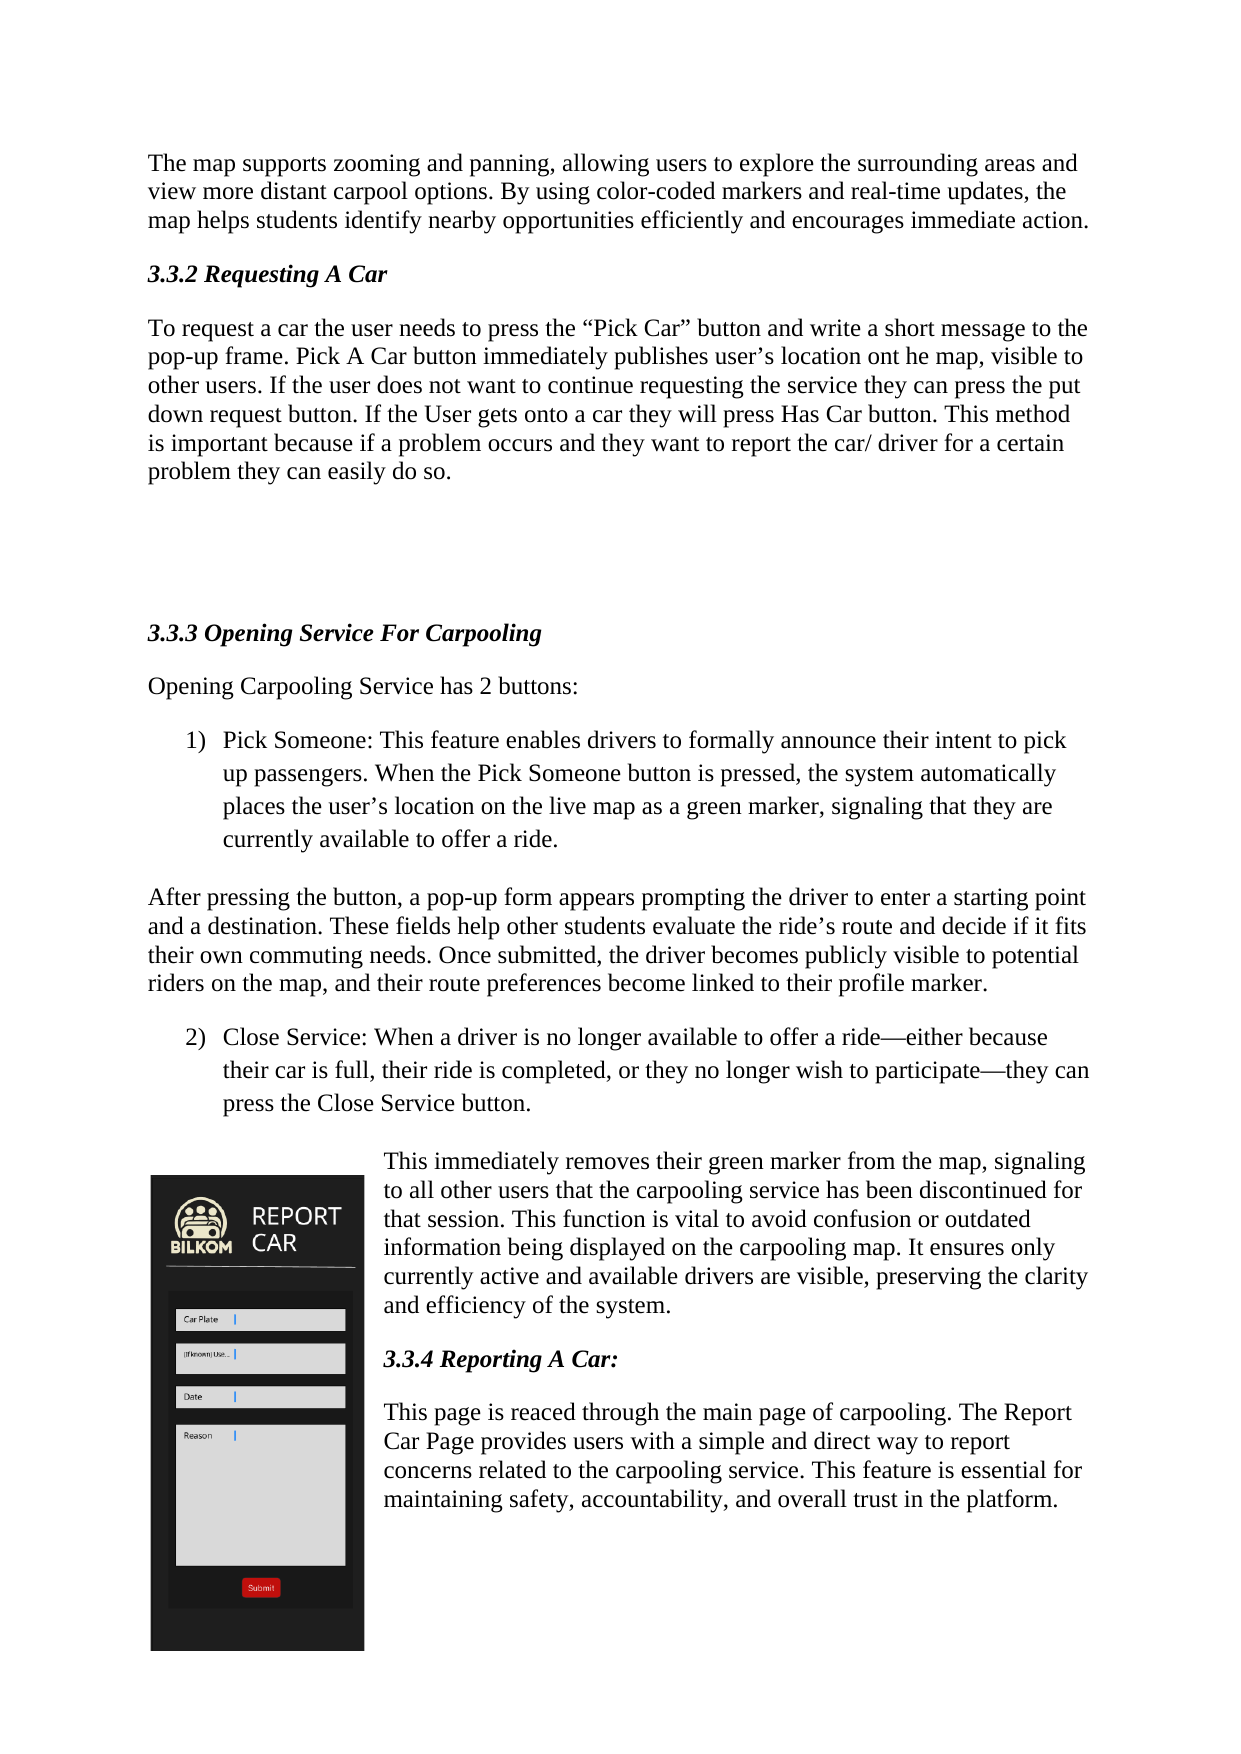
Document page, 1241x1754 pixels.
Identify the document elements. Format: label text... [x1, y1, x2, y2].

text This immediately removes their green marker from the map, signaling to all other users that the carpooling service has been discontinued for that session. This function is vital to avoid confusion or outdated information being displayed on the carpooling map. It ensures only currently active and available drivers are visible, preserving the clarity and efficiency of the system. [148, 1146, 1093, 1319]
list Pick Someone: This feature enables drivers to formally announce their intent to pick up passengers. When the Pick Someone button is pressed, the system automatically places the user’s location on the live map as a green marker, signaling that they are currently available to offer a ride. [185, 725, 1093, 853]
text This page is reaced through the main page of carpooling. The Report Car Page provides users with a simple and direct way to report concerns related to the carpooling service. This feature is essential for maintaining safety, accountability, and overall trust in the platform. [365, 1397, 1093, 1512]
text 3.3.4 Reporting A Car: [365, 1344, 1093, 1372]
text After pressing the button, a pop-up form appears prompting the driver to enter a starting point and a destination. These fields help other students evaluate the ride’s route and decide if it fits their own commuting needs. Once submitted, the driver becomes publicly visible to potential riders on the map, and their route preferences become linked to their profile marker. [148, 882, 1093, 997]
text 3.3.2 Requesting A Car [148, 259, 1093, 288]
text 3.3.3 Opening Service For Carpooling [148, 618, 1093, 646]
text Opening Carpooling Service has 2 buttons: [148, 671, 1093, 700]
picture [150, 1175, 365, 1652]
text To request a car the user needs to press the “Pick Car” button and write a short message to the pop-up frame. Pick A Car button immediately publishes user’s location ont he map, visible to other users. If the user does not want to continue requesting the service they can press the put down request button. If the User gets onto a car they will press Has Car button. This method is important because if a problem occurs and they want to report the car/ driver for a certain problem they can easily do so. [148, 313, 1093, 485]
list Close Service: When a driver is no longer available to offer a ride—either because their car is full, their ride is completed, or they no longer wish to participate—they can press the Close Service button. [185, 1022, 1093, 1117]
text The map supports zooming and panning, allowing users to explore the surrounding areas and view more distant carpool options. By using color-coded markers and real-time updates, the map helps students identify nearby opportunities efficiently and encourages immediate action. [148, 148, 1093, 234]
